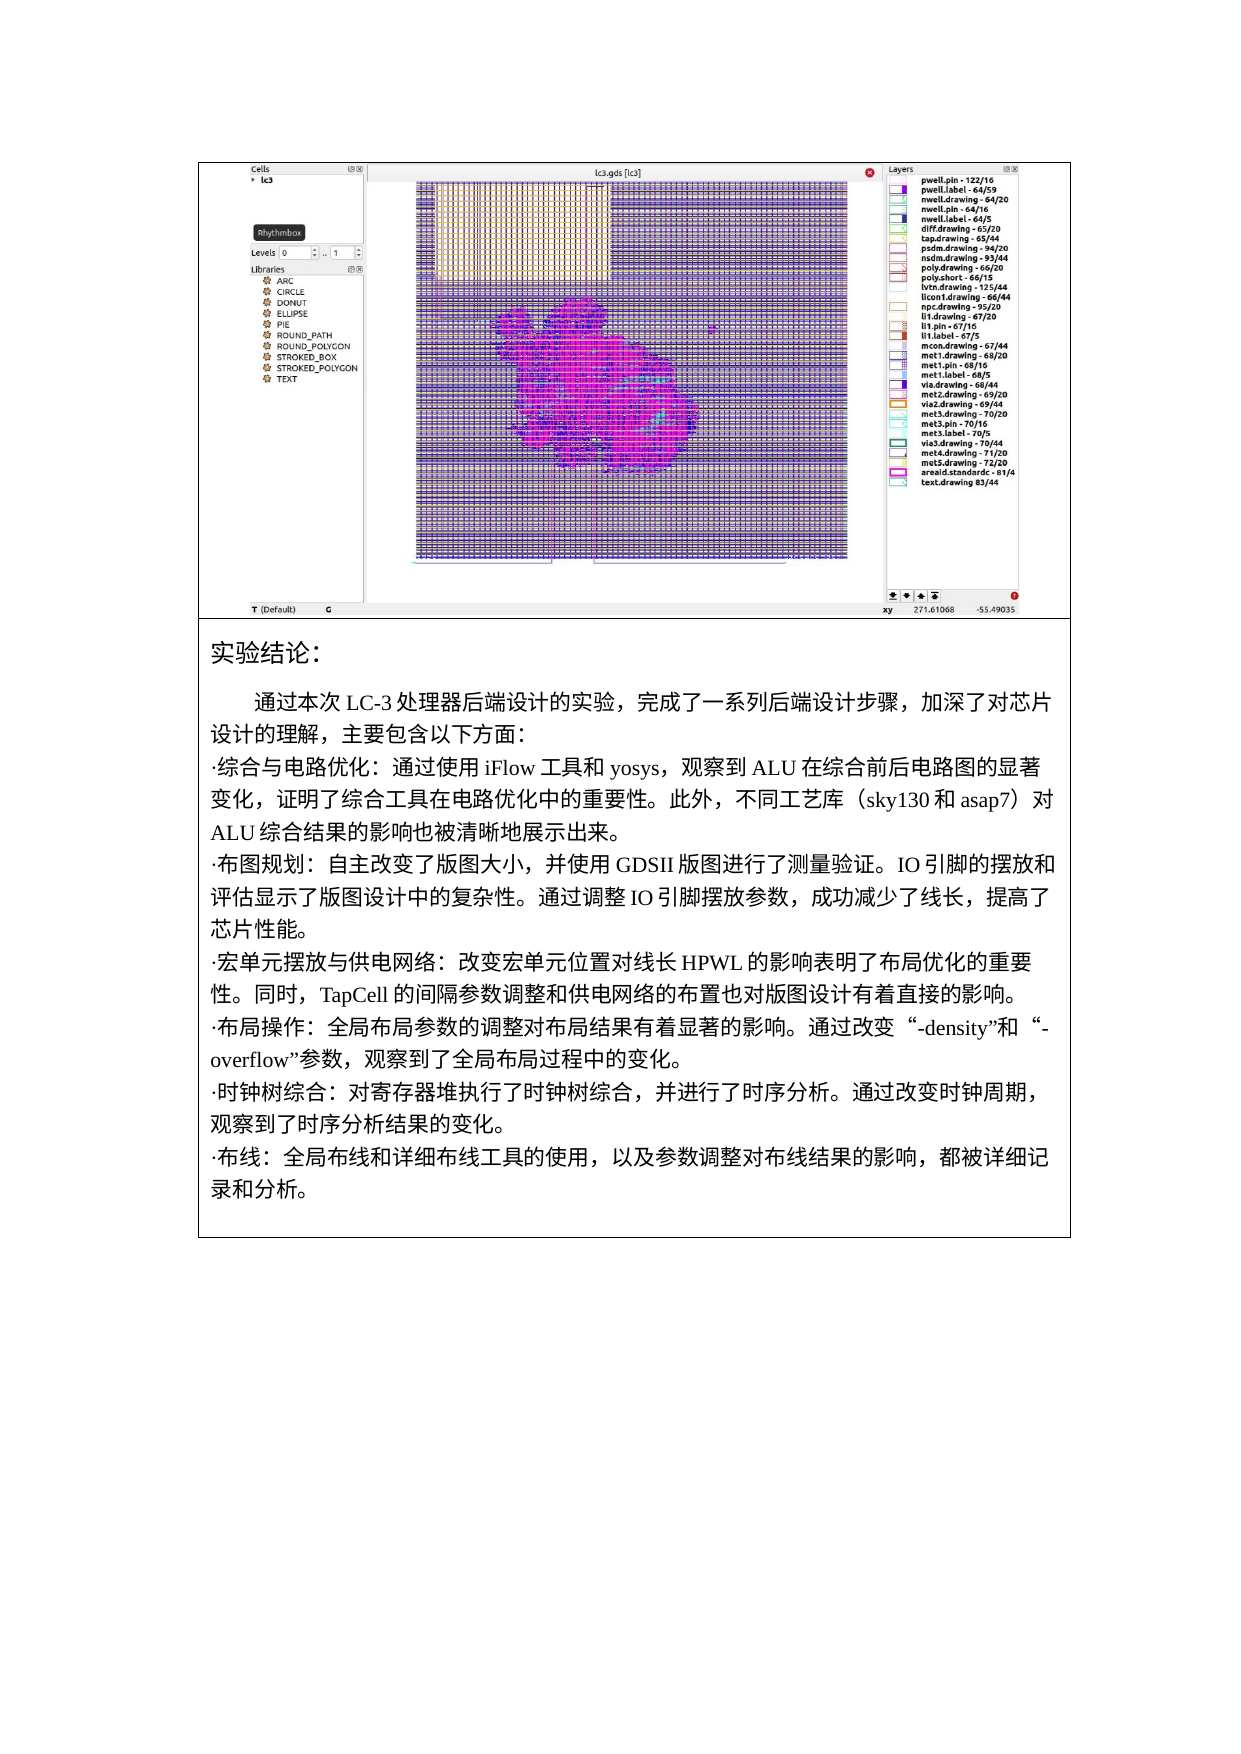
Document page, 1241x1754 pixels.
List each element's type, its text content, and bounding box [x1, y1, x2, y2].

picture [249, 163, 1020, 615]
table_cell 实验结论： 通过本次LC-3处理器后端设计的实验，完成了一系列后端设计步骤，加深了对芯片设计的理解，主要包含以下方面： ·综合与电路优化：通过使用iFlow工具和yosys，观察到ALU在综合前后电路图的显著变化，证明了综合工具在电路优化中的重要性。此外，不同工艺库（sky130和asap7）对ALU综合结果的影响也被清晰地展示出来。 ·布图规划：自主改变了版图大小，并使用GDSII版图进行了测量验证。IO引脚的摆放和评估显示了版图设计中的复杂性。通过调整IO引脚摆放参数，成功减少了线长，提高了芯片性能。 ·宏单元摆放与供电网络：改变宏单元位置对线长HPWL的影响表明了布局优化的重要性。同时，TapCell的间隔参数调整和供电网络的布置也对版图设计有着直接的影响。 ·布局操作：全局布局参数的调整对布局结果有着显著的影响。通过改变“-density”和“-overflow”参数，观察到了全局布局过程中的变化。 ·时钟树综合：对寄存器堆执行了时钟树综合，并进行了时序分析。通过改变时钟周期，观察到了时序分析结果的变化。 ·布线：全局布线和详细布线工具的使用，以及参数调整对布线结果的影响，都被详细记录和分析。 [199, 619, 1070, 1237]
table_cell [199, 163, 1070, 618]
